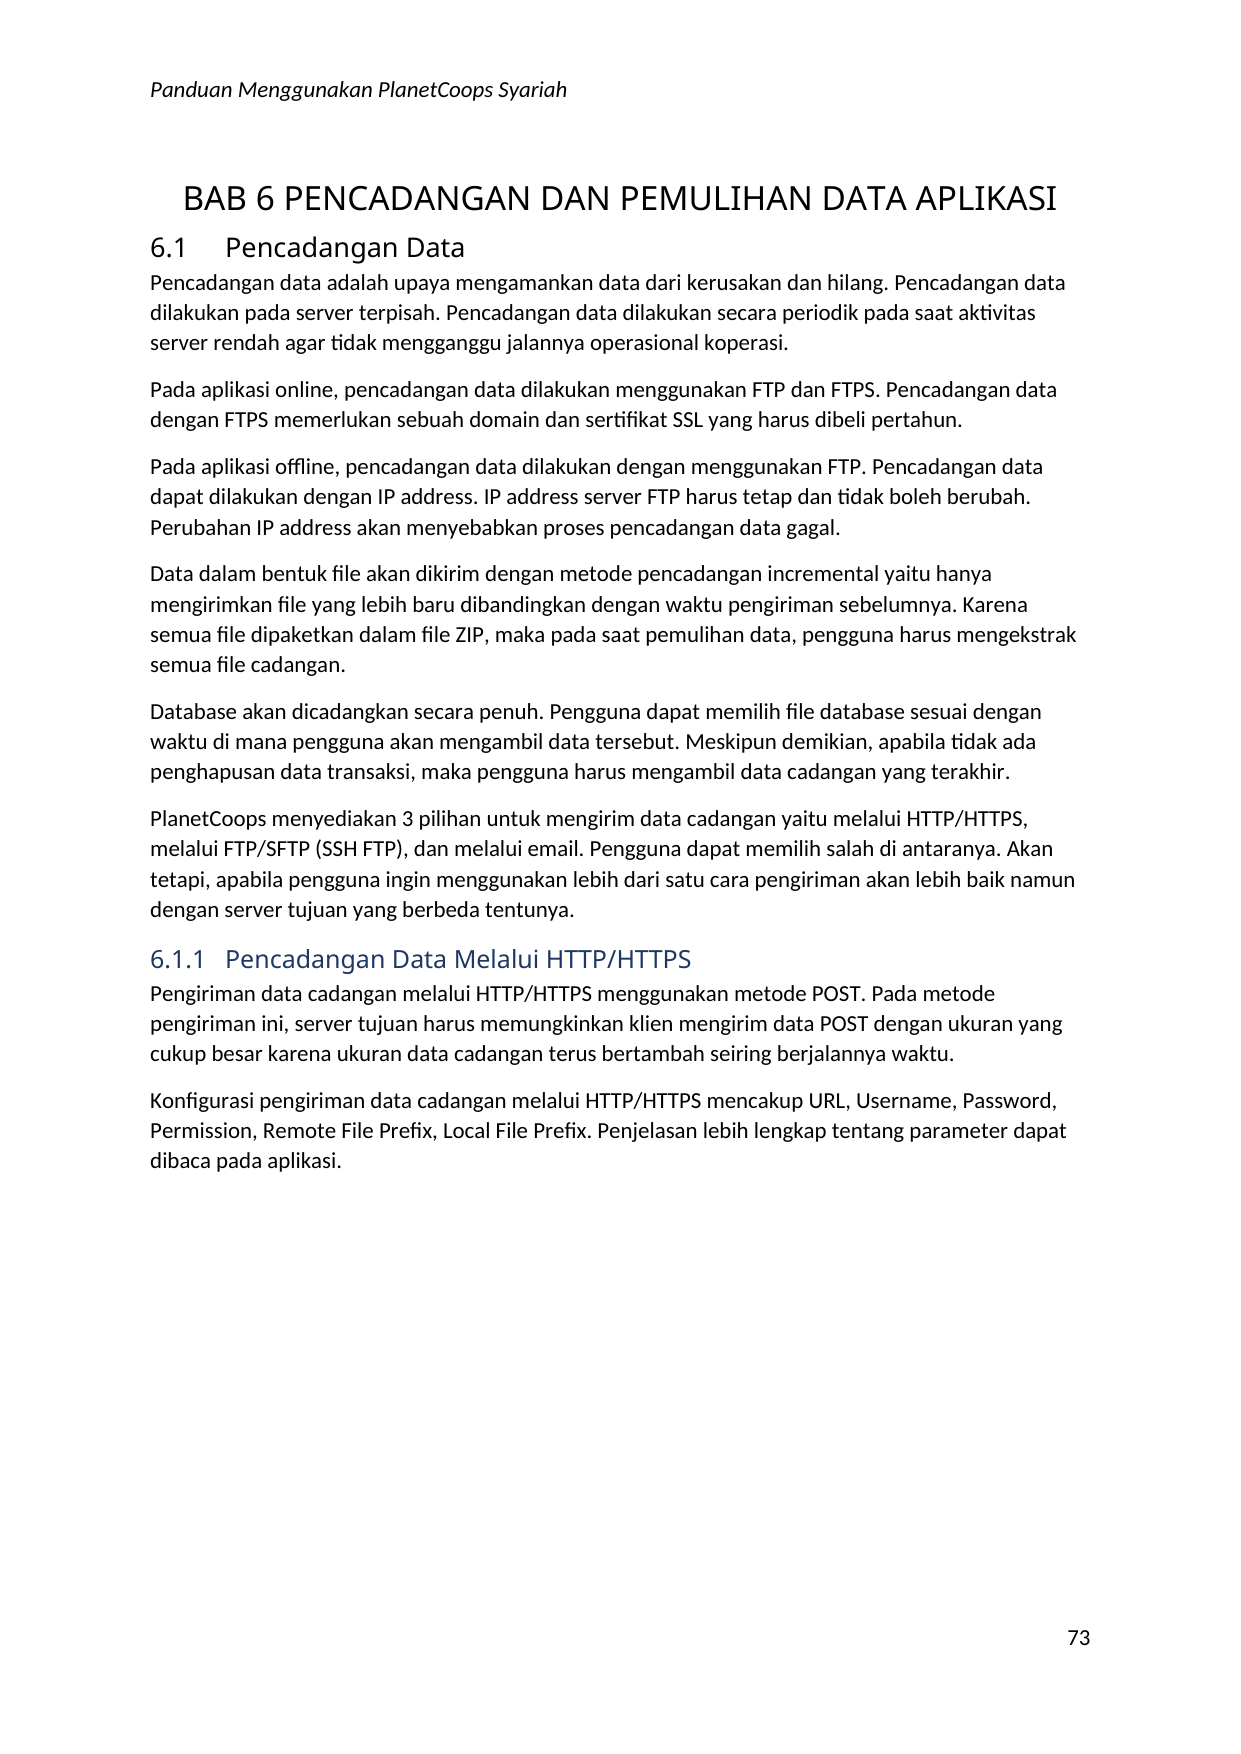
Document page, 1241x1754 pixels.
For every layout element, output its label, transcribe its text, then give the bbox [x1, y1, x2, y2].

text PlanetCoops menyediakan 3 pilihan untuk mengirim data cadangan yaitu melalui HTTP/HTTPS, melalui FTP/SFTP (SSH FTP), dan melalui email. Pengguna dapat memilih salah di antaranya. Akan tetapi, apabila pengguna ingin menggunakan lebih dari satu cara pengiriman akan lebih baik namun dengan server tujuan yang berbeda tentunya. [150, 804, 1090, 923]
text Pencadangan data adalah upaya mengamankan data dari kerusakan dan hilang. Pencadangan data dilakukan pada server terpisah. Pencadangan data dilakukan secara periodik pada saat aktivitas server rendah agar tidak mengganggu jalannya operasional koperasi. [150, 268, 1090, 356]
text Konfigurasi pengiriman data cadangan melalui HTTP/HTTPS mencakup URL, Username, Password, Permission, Remote File Prefix, Local File Prefix. Penjelasan lebih lengkap tentang parameter dapat dibaca pada aplikasi. [150, 1086, 1090, 1174]
subtitle BAB 6 PENCADANGAN DAN PEMULIHAN DATA APLIKASI [150, 175, 1090, 220]
subtitle Pencadangan Data Melalui HTTP/HTTPS [150, 942, 1090, 976]
text Pengiriman data cadangan melalui HTTP/HTTPS menggunakan metode POST. Pada metode pengiriman ini, server tujuan harus memungkinkan klien mengirim data POST dengan ukuran yang cukup besar karena ukuran data cadangan terus bertambah seiring berjalannya waktu. [150, 979, 1090, 1067]
subtitle Pencadangan Data [150, 228, 1090, 265]
text Pada aplikasi online, pencadangan data dilakukan menggunakan FTP dan FTPS. Pencadangan data dengan FTPS memerlukan sebuah domain dan sertifikat SSL yang harus dibeli pertahun. [150, 375, 1090, 433]
text Database akan dicadangkan secara penuh. Pengguna dapat memilih file database sesuai dengan waktu di mana pengguna akan mengambil data tersebut. Meskipun demikian, apabila tidak ada penghapusan data transaksi, maka pengguna harus mengambil data cadangan yang terakhir. [150, 697, 1090, 786]
text Pada aplikasi offline, pencadangan data dilakukan dengan menggunakan FTP. Pencadangan data dapat dilakukan dengan IP address. IP address server FTP harus tetap dan tidak boleh berubah. Perubahan IP address akan menyebabkan proses pencadangan data gagal. [150, 452, 1090, 541]
text Data dalam bentuk file akan dikirim dengan metode pencadangan incremental yaitu hanya mengirimkan file yang lebih baru dibandingkan dengan waktu pengiriman sebelumnya. Karena semua file dipaketkan dalam file ZIP, maka pada saat pemulihan data, pengguna harus mengekstrak semua file cadangan. [150, 559, 1090, 678]
